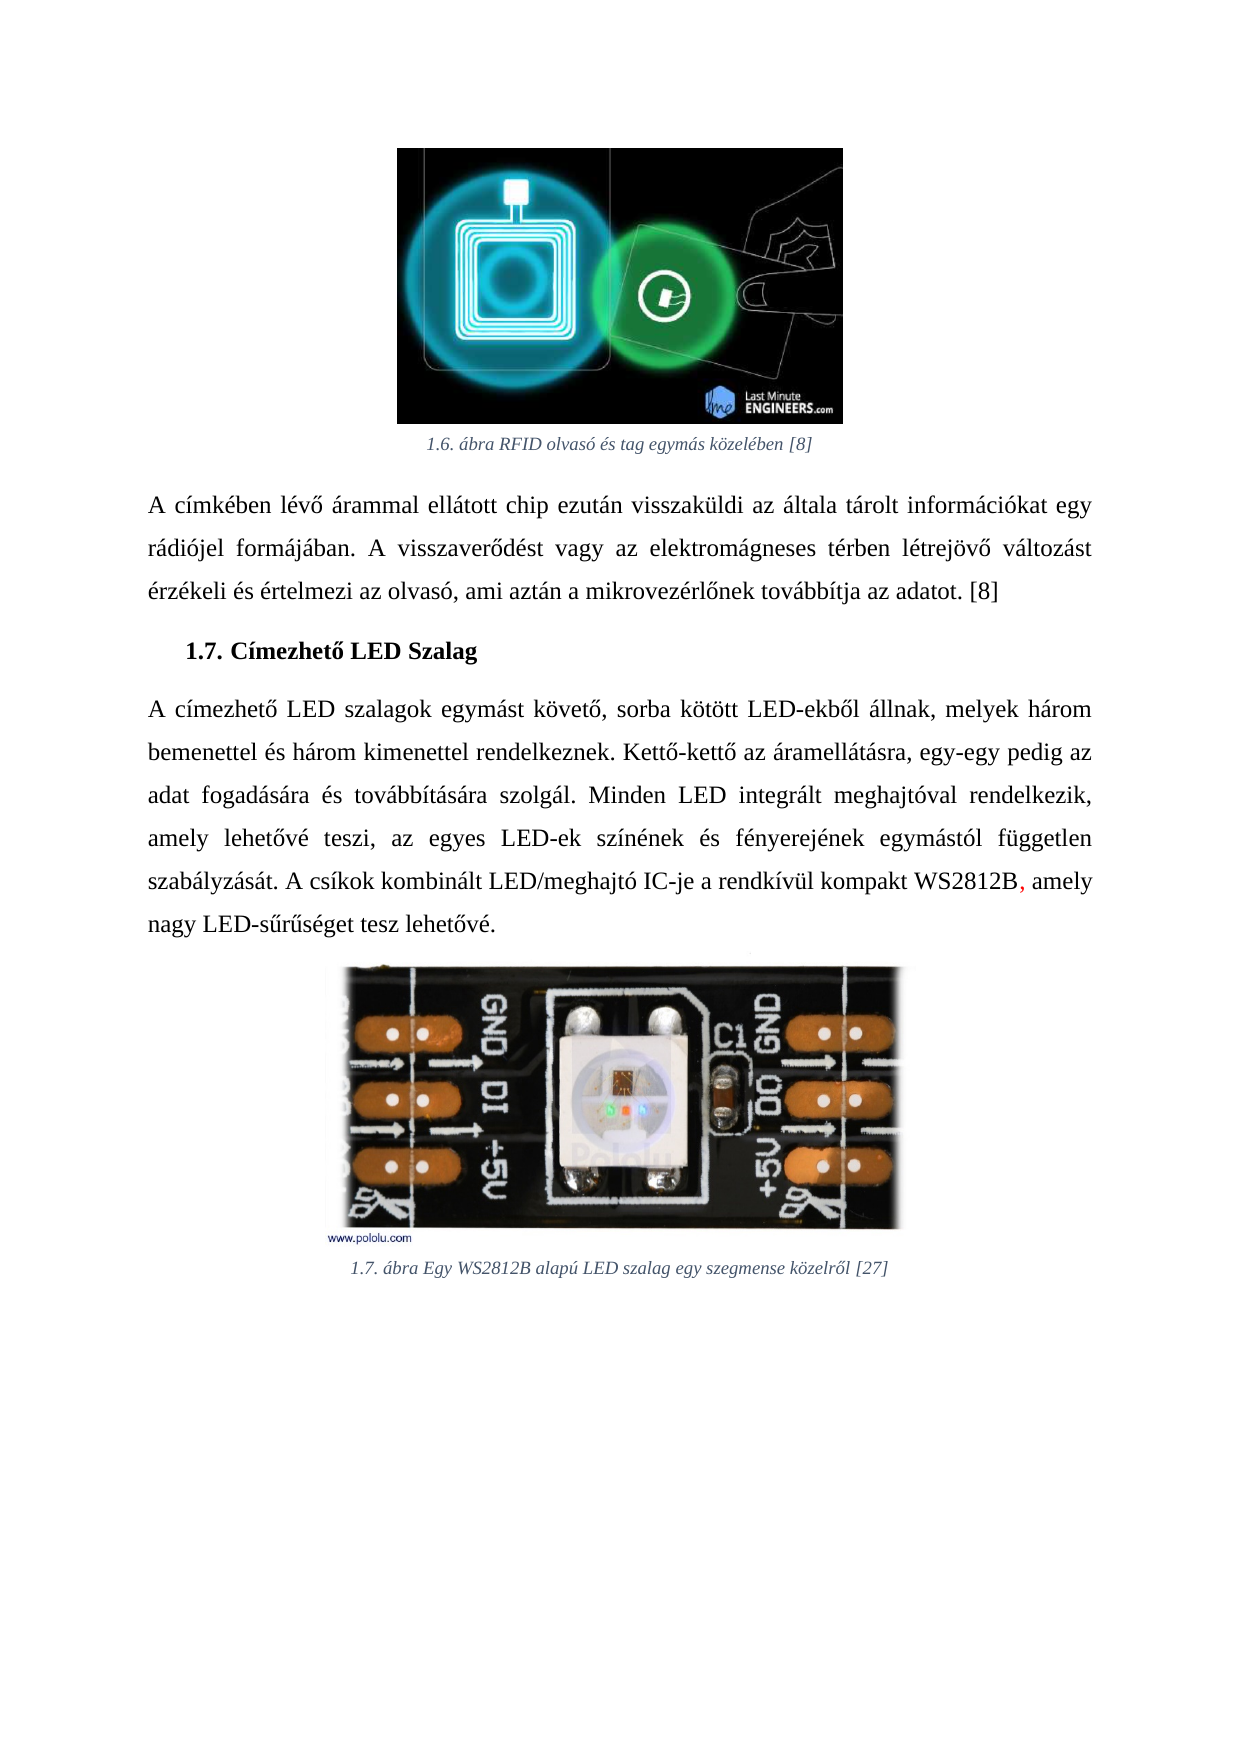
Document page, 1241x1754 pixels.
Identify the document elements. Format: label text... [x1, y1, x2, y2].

list Címezhető LED Szalag [185, 636, 1093, 665]
picture [397, 147, 843, 424]
text A címezhető LED szalagok egymást követő, sorba kötött LED-ekből állnak, melyek három bemenettel és három kimenettel rendelkeznek. Kettő-kettő az áramellátásra, egy-egy pedig az adat fogadására és továbbítására szolgál. Minden LED integrált meghajtóval rendelkezik, amely lehetővé teszi, az egyes LED-ek színének és fényerejének egymástól független szabályzását. A csíkok kombinált LED/meghajtó IC-je a rendkívül kompakt WS2812B, amely nagy LED-sűrűséget tesz lehetővé. [148, 694, 1093, 938]
picture [325, 951, 916, 1247]
